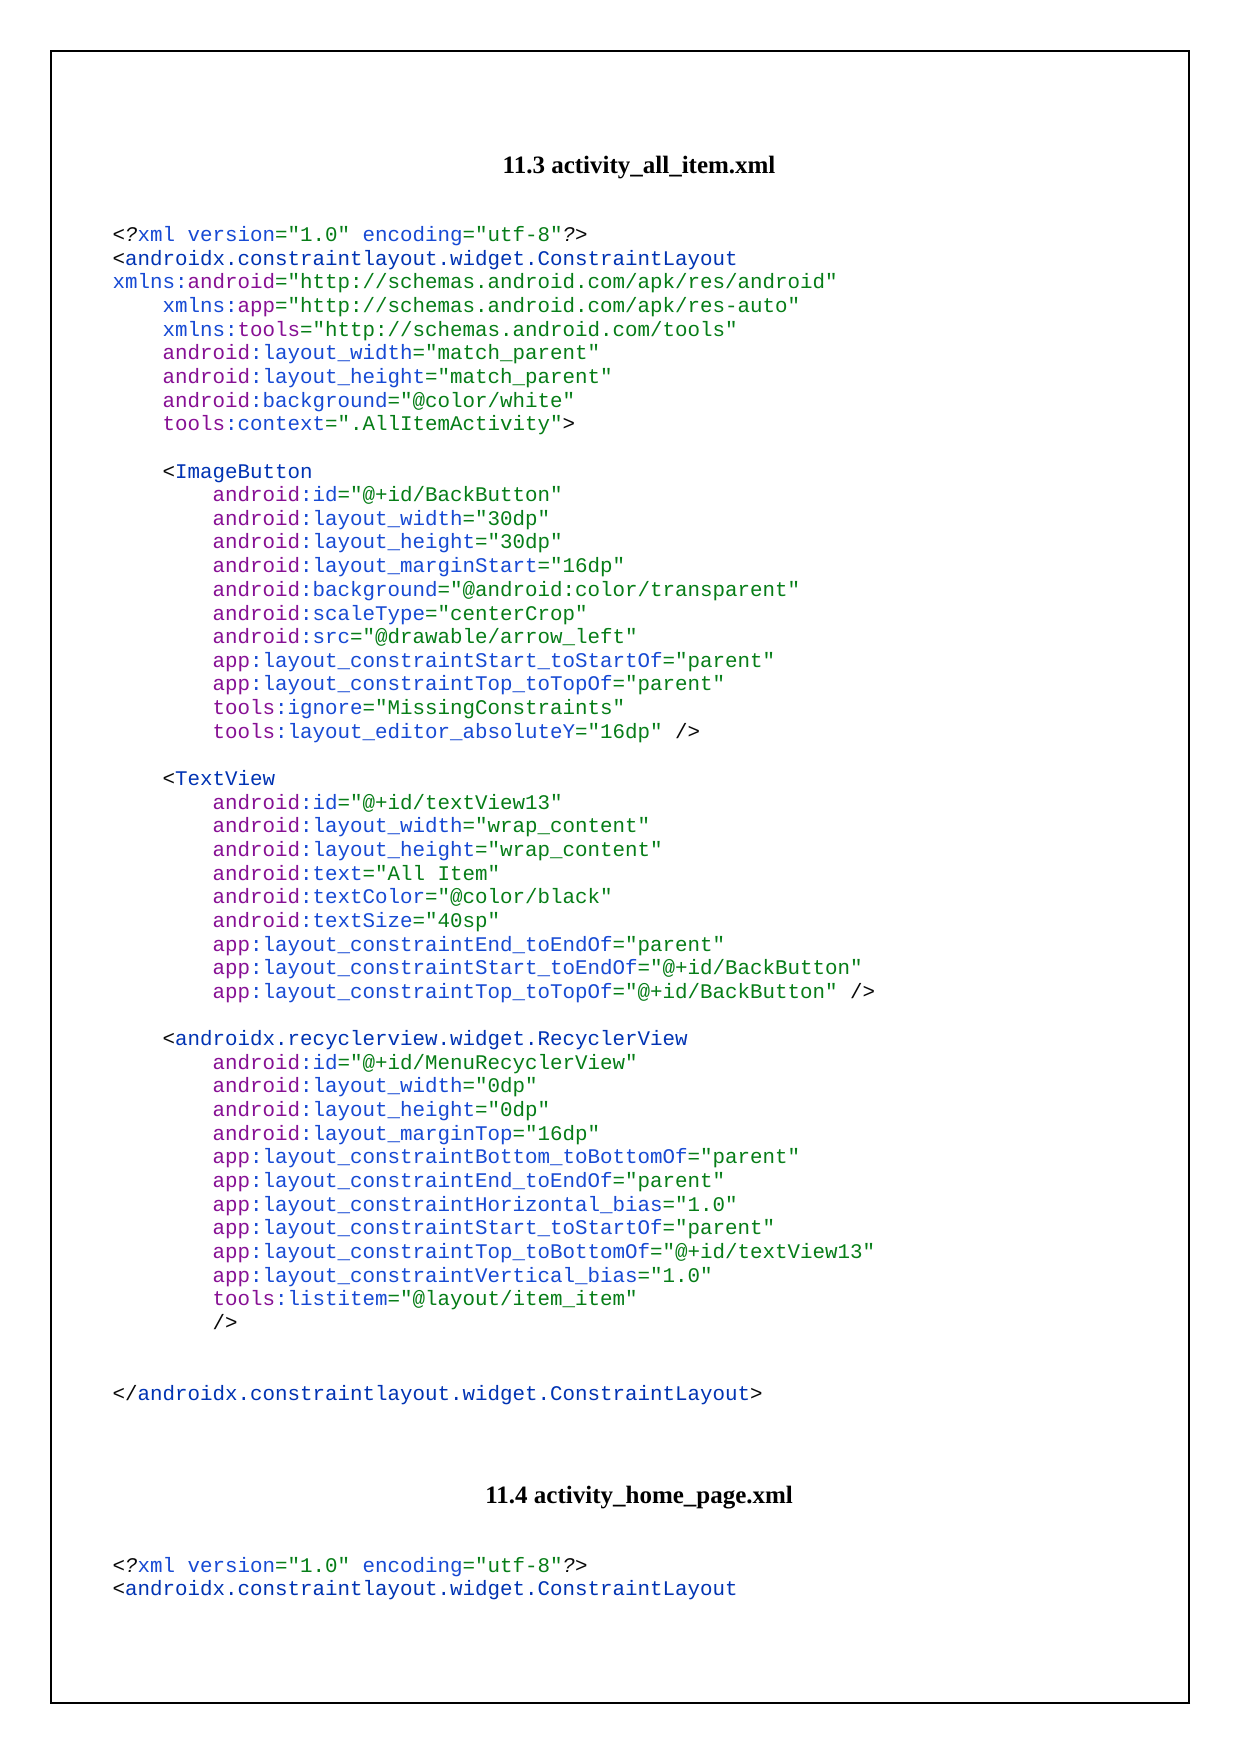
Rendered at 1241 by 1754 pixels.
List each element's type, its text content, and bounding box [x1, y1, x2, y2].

text 11.3 activity_all_item.xml [150, 150, 1128, 179]
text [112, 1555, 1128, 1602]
text 11.4 activity_home_page.xml [150, 1481, 1128, 1509]
text <?xml version="1.0" encoding="utf-8"?> <androidx.constraintlayout.widget.ConstraintLayout xmlns:android="http://schemas.android.com/apk/res/android" xmlns:app="http://schemas.android.com/apk/res-auto" xmlns:tools="http://schemas.android.com/tools" android:layout_width="match_parent" android:layout_height="match_parent" android:background="@color/white" tools:context=".AllItemActivity"> <ImageButton android:id="@+id/BackButton" android:layout_width="30dp" android:layout_height="30dp" android:layout_marginStart="16dp" android:background="@android:color/transparent" android:scaleType="centerCrop" android:src="@drawable/arrow_left" app:layout_constraintStart_toStartOf="parent" app:layout_constraintTop_toTopOf="parent" tools:ignore="MissingConstraints" tools:layout_editor_absoluteY="16dp" /> <TextView android:id="@+id/textView13" android:layout_width="wrap_content" android:layout_height="wrap_content" android:text="All Item" android:textColor="@color/black" android:textSize="40sp" app:layout_constraintEnd_toEndOf="parent" app:layout_constraintStart_toEndOf="@+id/BackButton" app:layout_constraintTop_toTopOf="@+id/BackButton" /> <androidx.recyclerview.widget.RecyclerView android:id="@+id/MenuRecyclerView" android:layout_width="0dp" android:layout_height="0dp" android:layout_marginTop="16dp" app:layout_constraintBottom_toBottomOf="parent" app:layout_constraintEnd_toEndOf="parent" app:layout_constraintHorizontal_bias="1.0" app:layout_constraintStart_toStartOf="parent" app:layout_constraintTop_toBottomOf="@+id/textView13" app:layout_constraintVertical_bias="1.0" tools:listitem="@layout/item_item" /> </androidx.constraintlayout.widget.ConstraintLayout> [112, 224, 1128, 1406]
